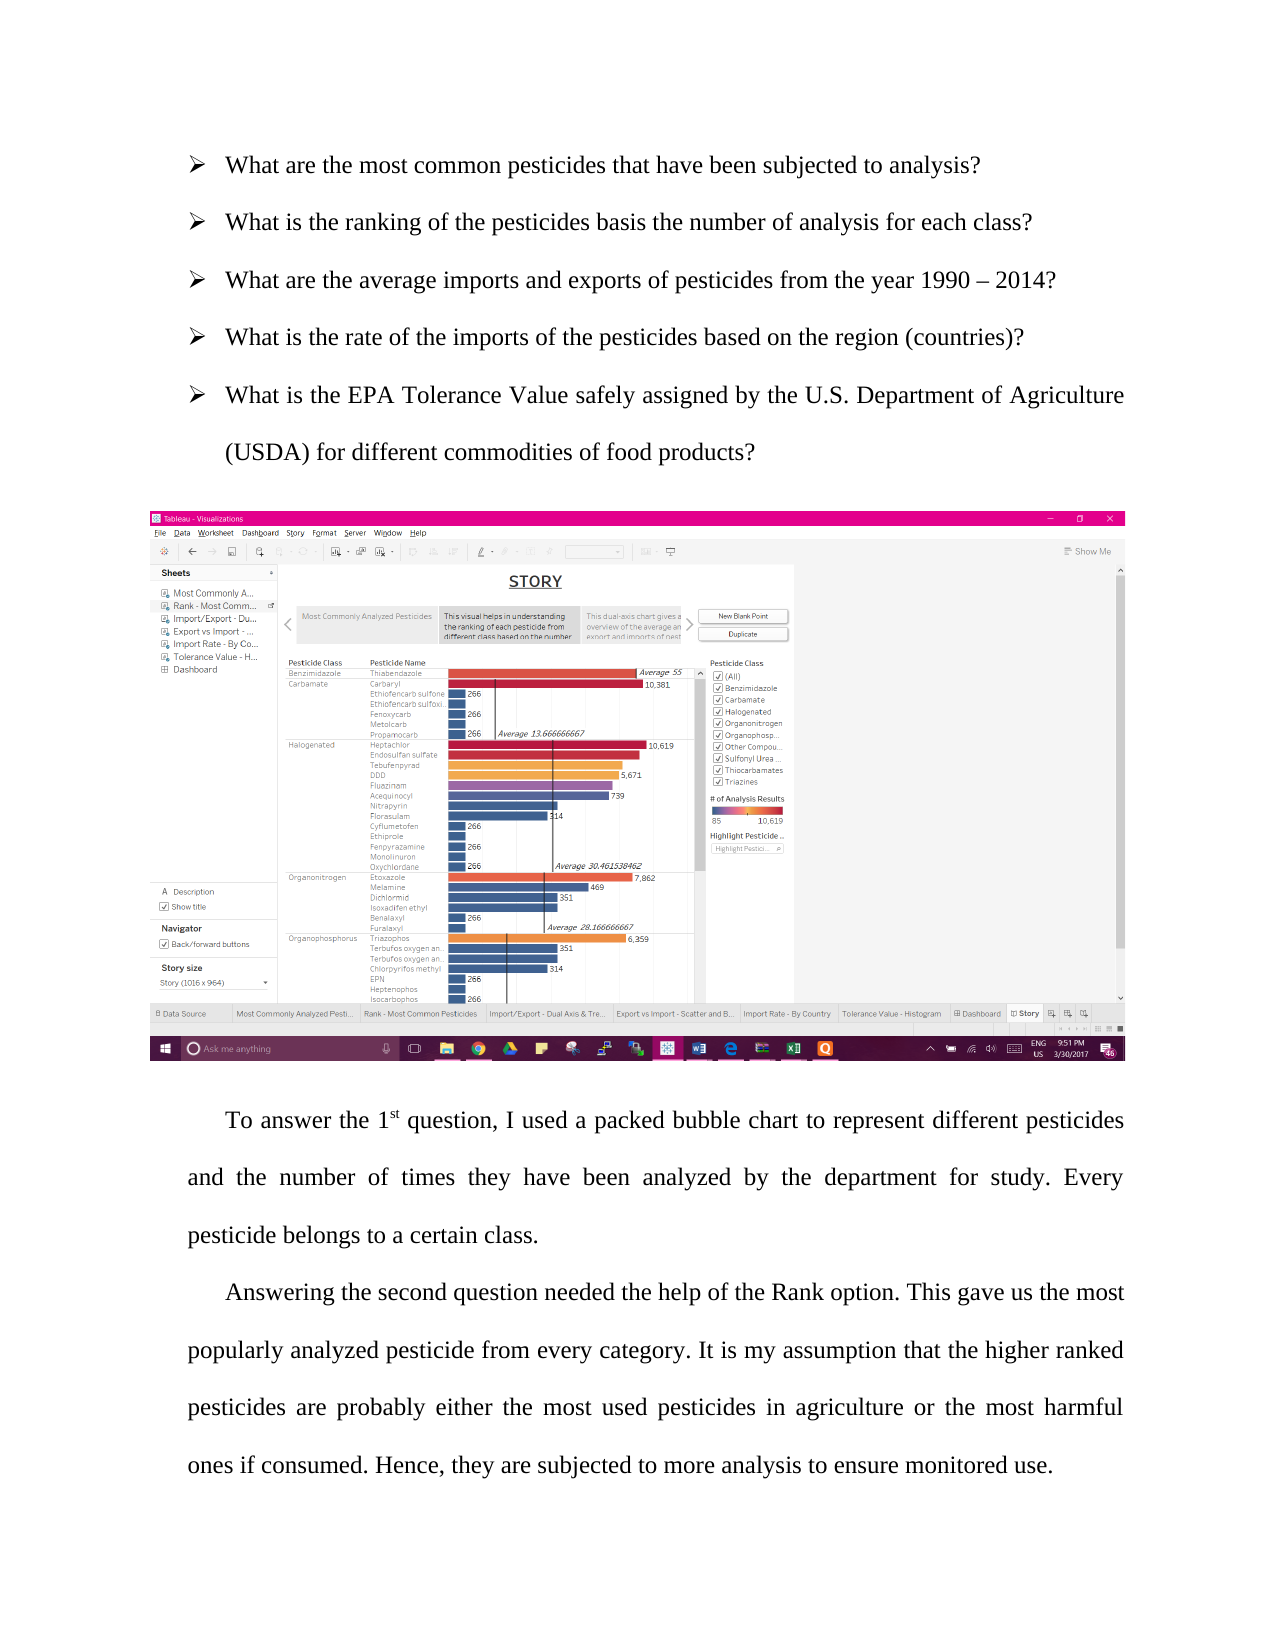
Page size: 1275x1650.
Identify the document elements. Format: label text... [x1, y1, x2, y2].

list What is the ranking of the pesticides basis the number of analysis for each class? [187, 207, 1125, 236]
picture [150, 511, 1125, 1061]
list What is the EPA Tolerance Value safely assigned by the U.S. Department of Agriculture (USDA) for different commodities of food products? [187, 380, 1125, 466]
list What are the most common pesticides that have been subjected to analysis? [187, 150, 1125, 179]
text Answering the second question needed the help of the Rank option. This gave us the most popularly analyzed pesticide from every category. It is my assumption that the higher ranked pesticides are probably either the most used pesticides in agriculture or the most harmful ones if consumed. Hence, they are subjected to more analysis to ensure monitored use. [187, 1277, 1125, 1478]
list What is the rate of the imports of the pesticides based on the region (countries)? [187, 322, 1125, 351]
list What are the average imports and exports of pesticides from the year 1990 – 2014? [187, 265, 1125, 294]
text To answer the 1st question, I used a packed bubble chart to represent different pesticides and the number of times they have been analyzed by the department for study. Every pesticide belongs to a certain class. [187, 1105, 1125, 1248]
